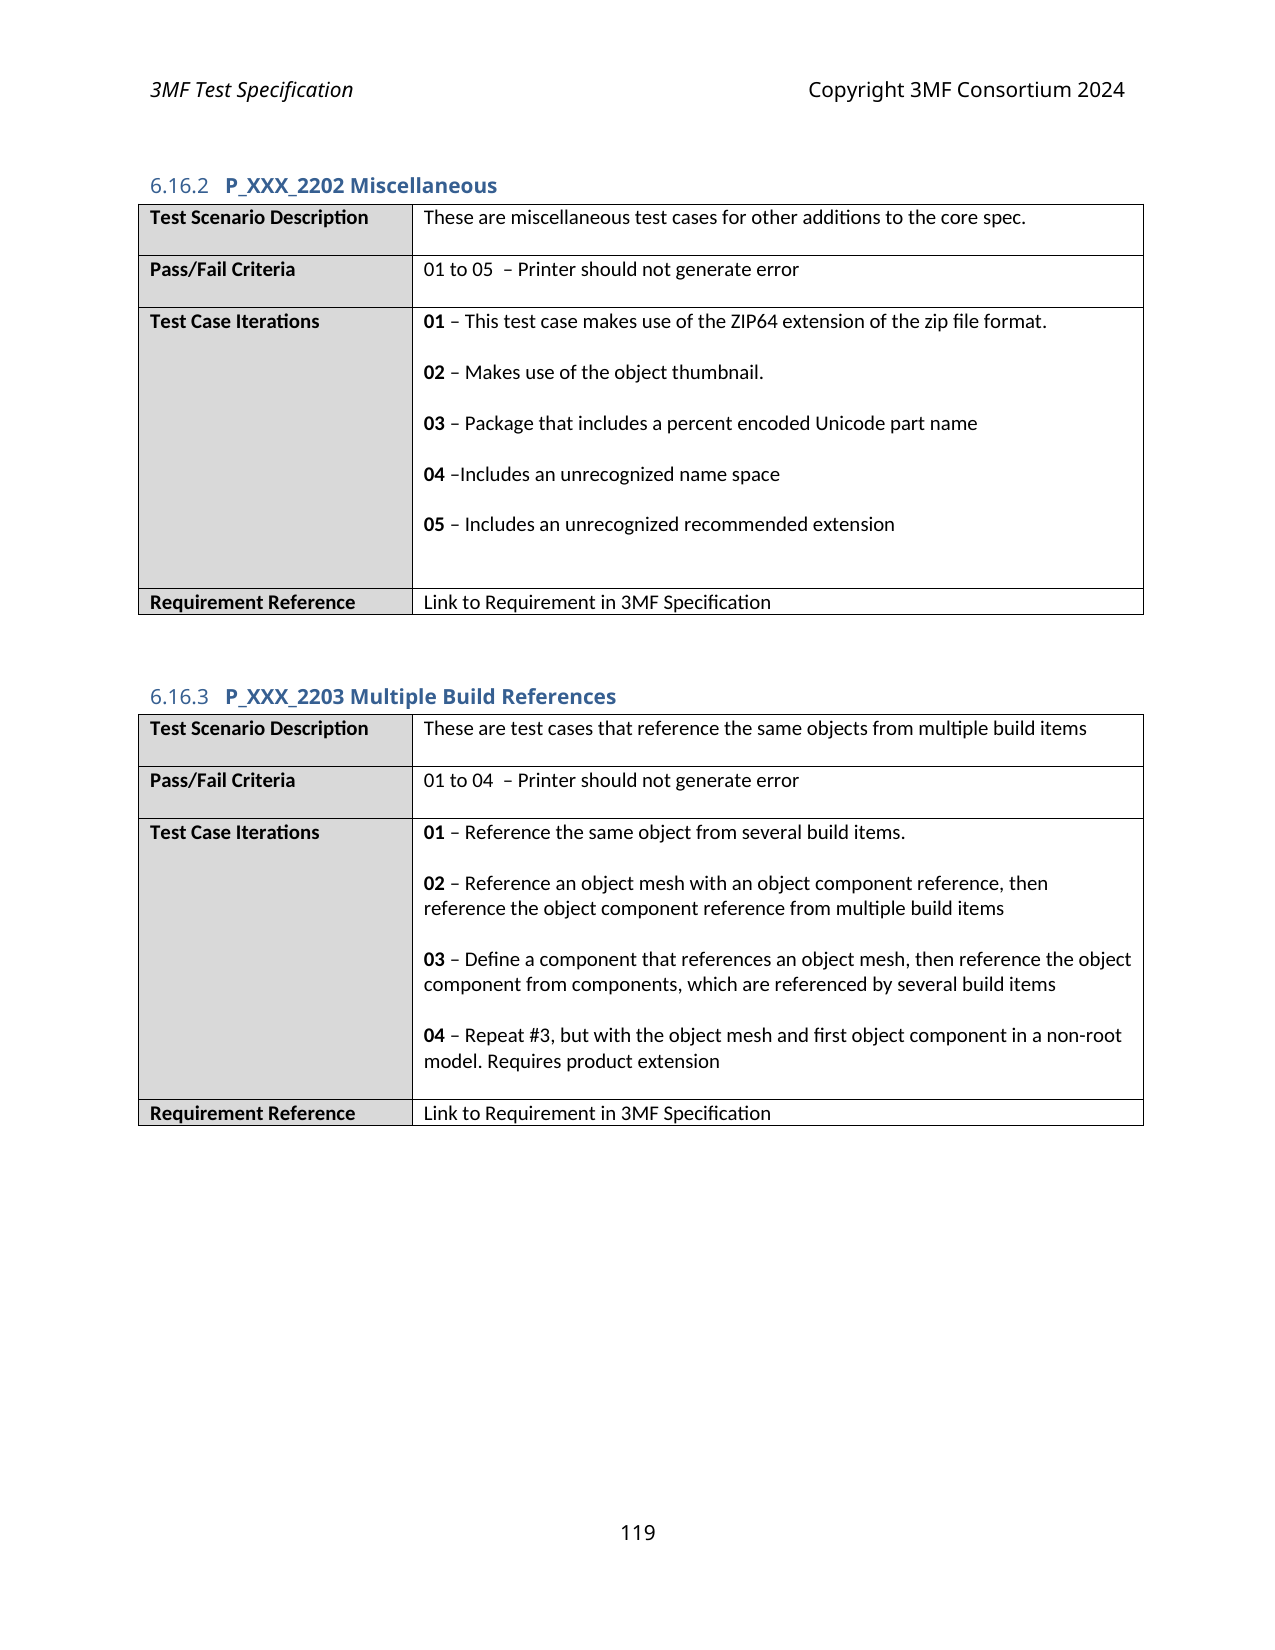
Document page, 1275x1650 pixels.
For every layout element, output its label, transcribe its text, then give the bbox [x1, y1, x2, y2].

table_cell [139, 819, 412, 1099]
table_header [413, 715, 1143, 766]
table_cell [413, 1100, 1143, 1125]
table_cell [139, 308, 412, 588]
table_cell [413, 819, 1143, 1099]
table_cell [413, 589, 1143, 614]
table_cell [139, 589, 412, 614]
subtitle P_XXX_2202 Miscellaneous [150, 171, 1125, 199]
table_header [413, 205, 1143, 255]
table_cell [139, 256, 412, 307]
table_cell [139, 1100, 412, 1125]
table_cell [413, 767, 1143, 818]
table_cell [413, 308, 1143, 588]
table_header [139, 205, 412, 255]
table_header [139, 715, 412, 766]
subtitle P_XXX_2203 Multiple Build References [150, 682, 1125, 710]
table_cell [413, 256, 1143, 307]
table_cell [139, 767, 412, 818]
